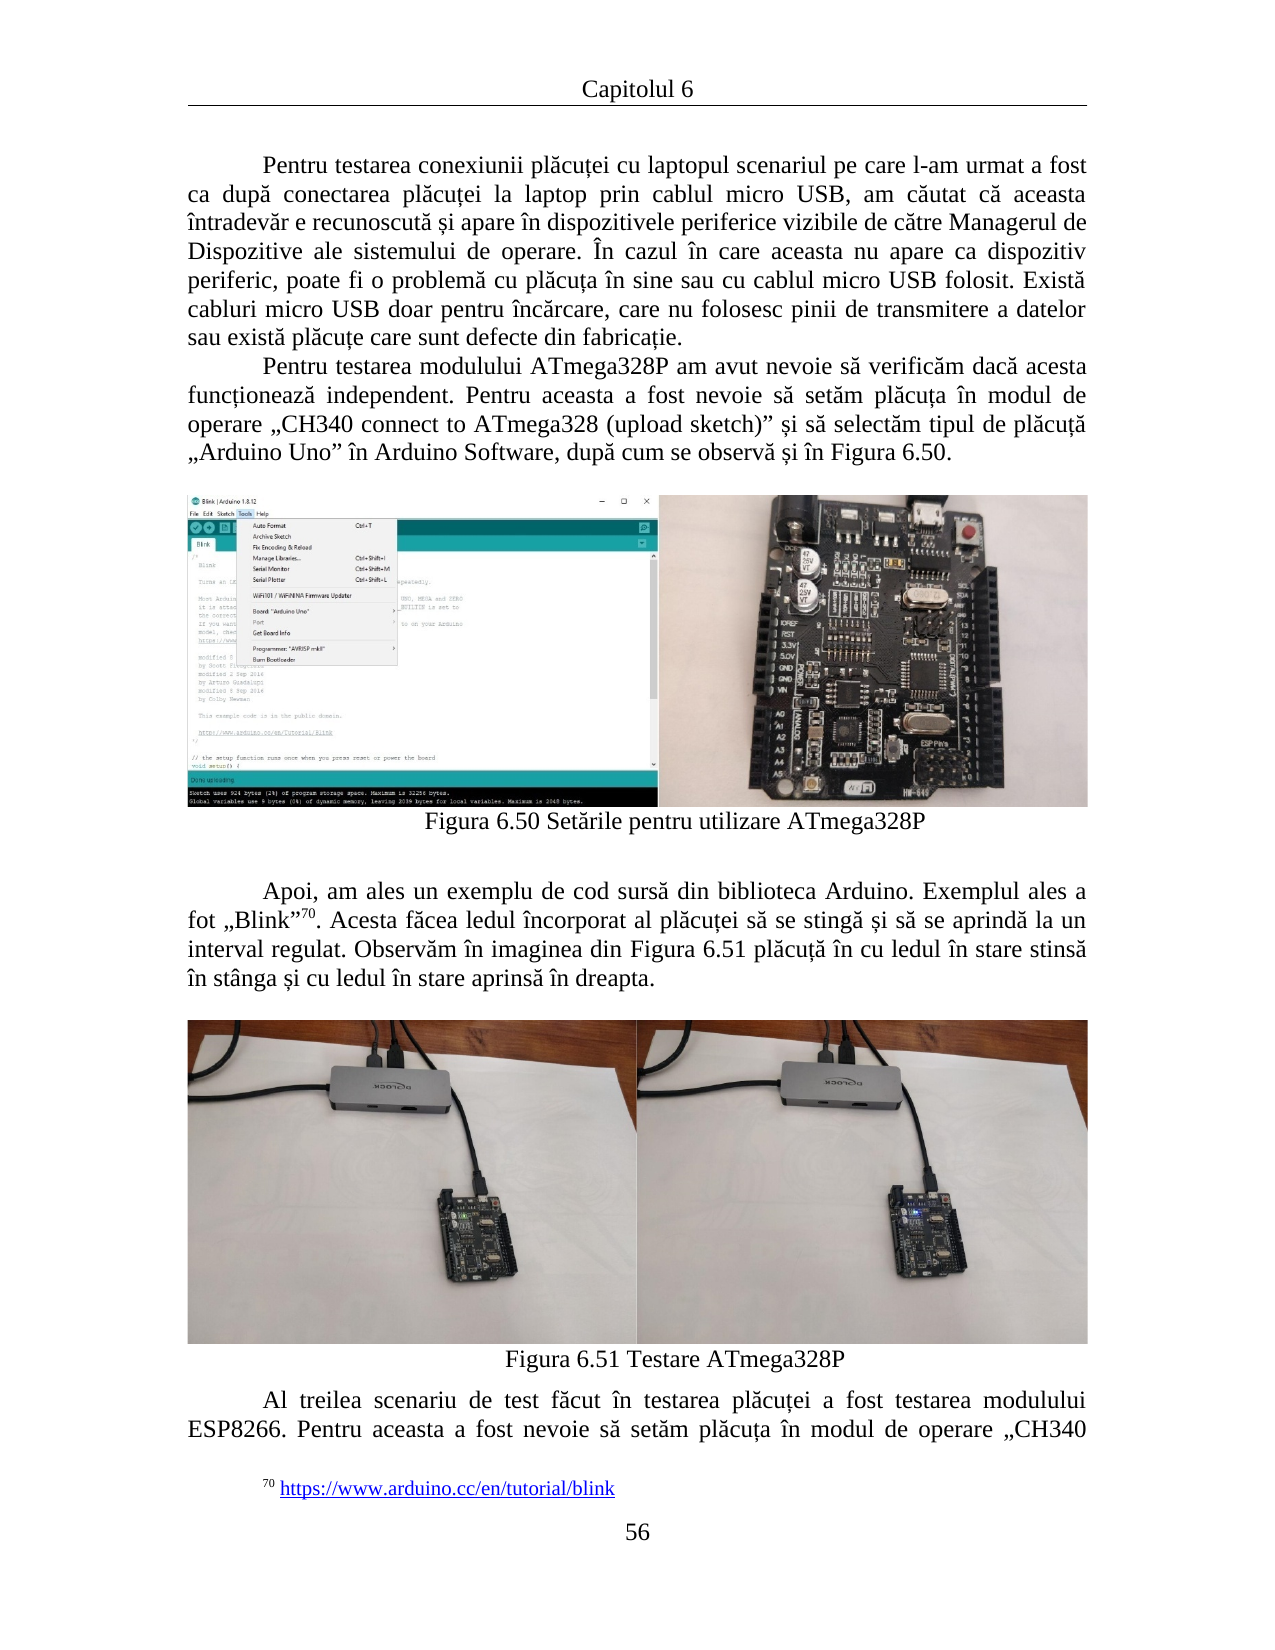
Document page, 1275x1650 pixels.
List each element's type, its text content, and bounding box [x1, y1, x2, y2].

text Pentru testarea conexiunii plăcuței cu laptopul scenariul pe care l-am urmat a fost ca după conectarea plăcuței la laptop prin cablul micro USB, am căutat că aceasta întradevăr e recunoscută și apare în dispozitivele periferice vizibile de către Managerul de Dispozitive ale sistemului de operare. În cazul în care aceasta nu apare ca dispozitiv periferic, poate fi o problemă cu plăcuța în sine sau cu cablul micro USB folosit. Există cabluri micro USB doar pentru încărcare, care nu folosesc pinii de transmitere a datelor sau există plăcuțe care sunt defecte din fabricație. [187, 150, 1087, 351]
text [187, 1385, 1087, 1443]
picture [187, 495, 1088, 807]
picture [187, 1020, 1088, 1344]
